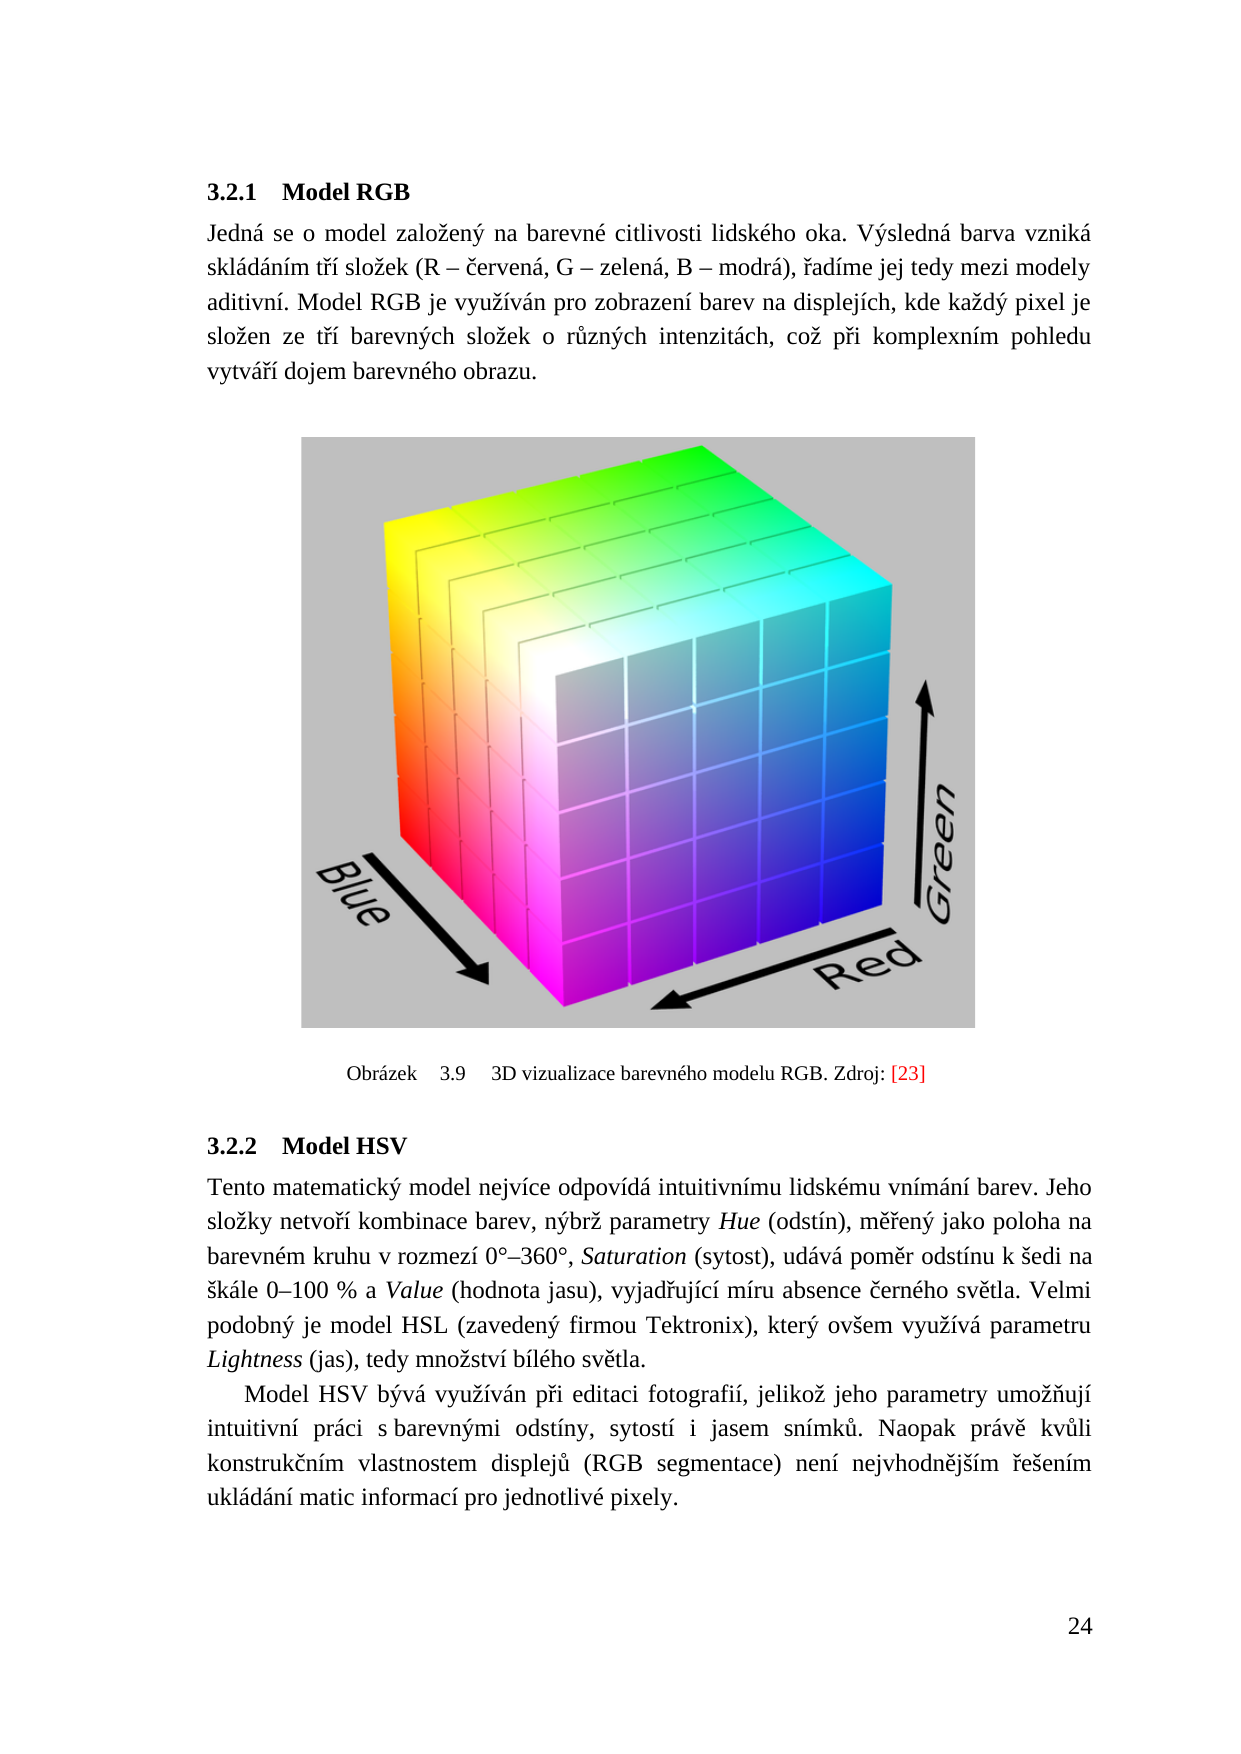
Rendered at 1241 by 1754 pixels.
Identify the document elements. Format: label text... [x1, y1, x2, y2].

subtitle Model HSV [207, 1131, 1092, 1160]
picture [301, 437, 976, 1028]
text Jedná se o model založený na barevné citlivosti lidského oka. Výsledná barva vzniká skládáním tří složek (R – červená, G – zelená, B – modrá), řadíme jej tedy mezi modely aditivní. Model RGB je využíván pro zobrazení barev na displejích, kde každý pixel je složen ze tří barevných složek o různých intenzitách, což při komplexním pohledu vytváří dojem barevného obrazu. [207, 218, 1092, 384]
table_header [196, 425, 1081, 1049]
text Tento matematický model nejvíce odpovídá intuitivnímu lidskému vnímání barev. Jeho složky netvoří kombinace barev, nýbrž parametry Hue (odstín), měřený jako poloha na barevném kruhu v rozmezí 0°–360°, Saturation (sytost), udává poměr odstínu k šedi na škále 0–100 % a Value (hodnota jasu), vyjadřující míru absence černého světla. Velmi podobný je model HSL (zavedený firmou Tektronix), který ovšem využívá parametru Lightness (jas), tedy množství bílého světla. [207, 1172, 1092, 1373]
table_cell Obrázek [196, 1049, 428, 1106]
text Model HSV bývá využíván při editaci fotografií, jelikož jeho parametry umožňují intuitivní práci s barevnými odstíny, sytostí i jasem snímků. Naopak právě kvůli konstrukčním vlastnostem displejů (RGB segmentace) není nejvhodnějším řešením ukládání matic informací pro jednotlivé pixely. [207, 1379, 1092, 1511]
subtitle Model RGB [207, 177, 1092, 206]
